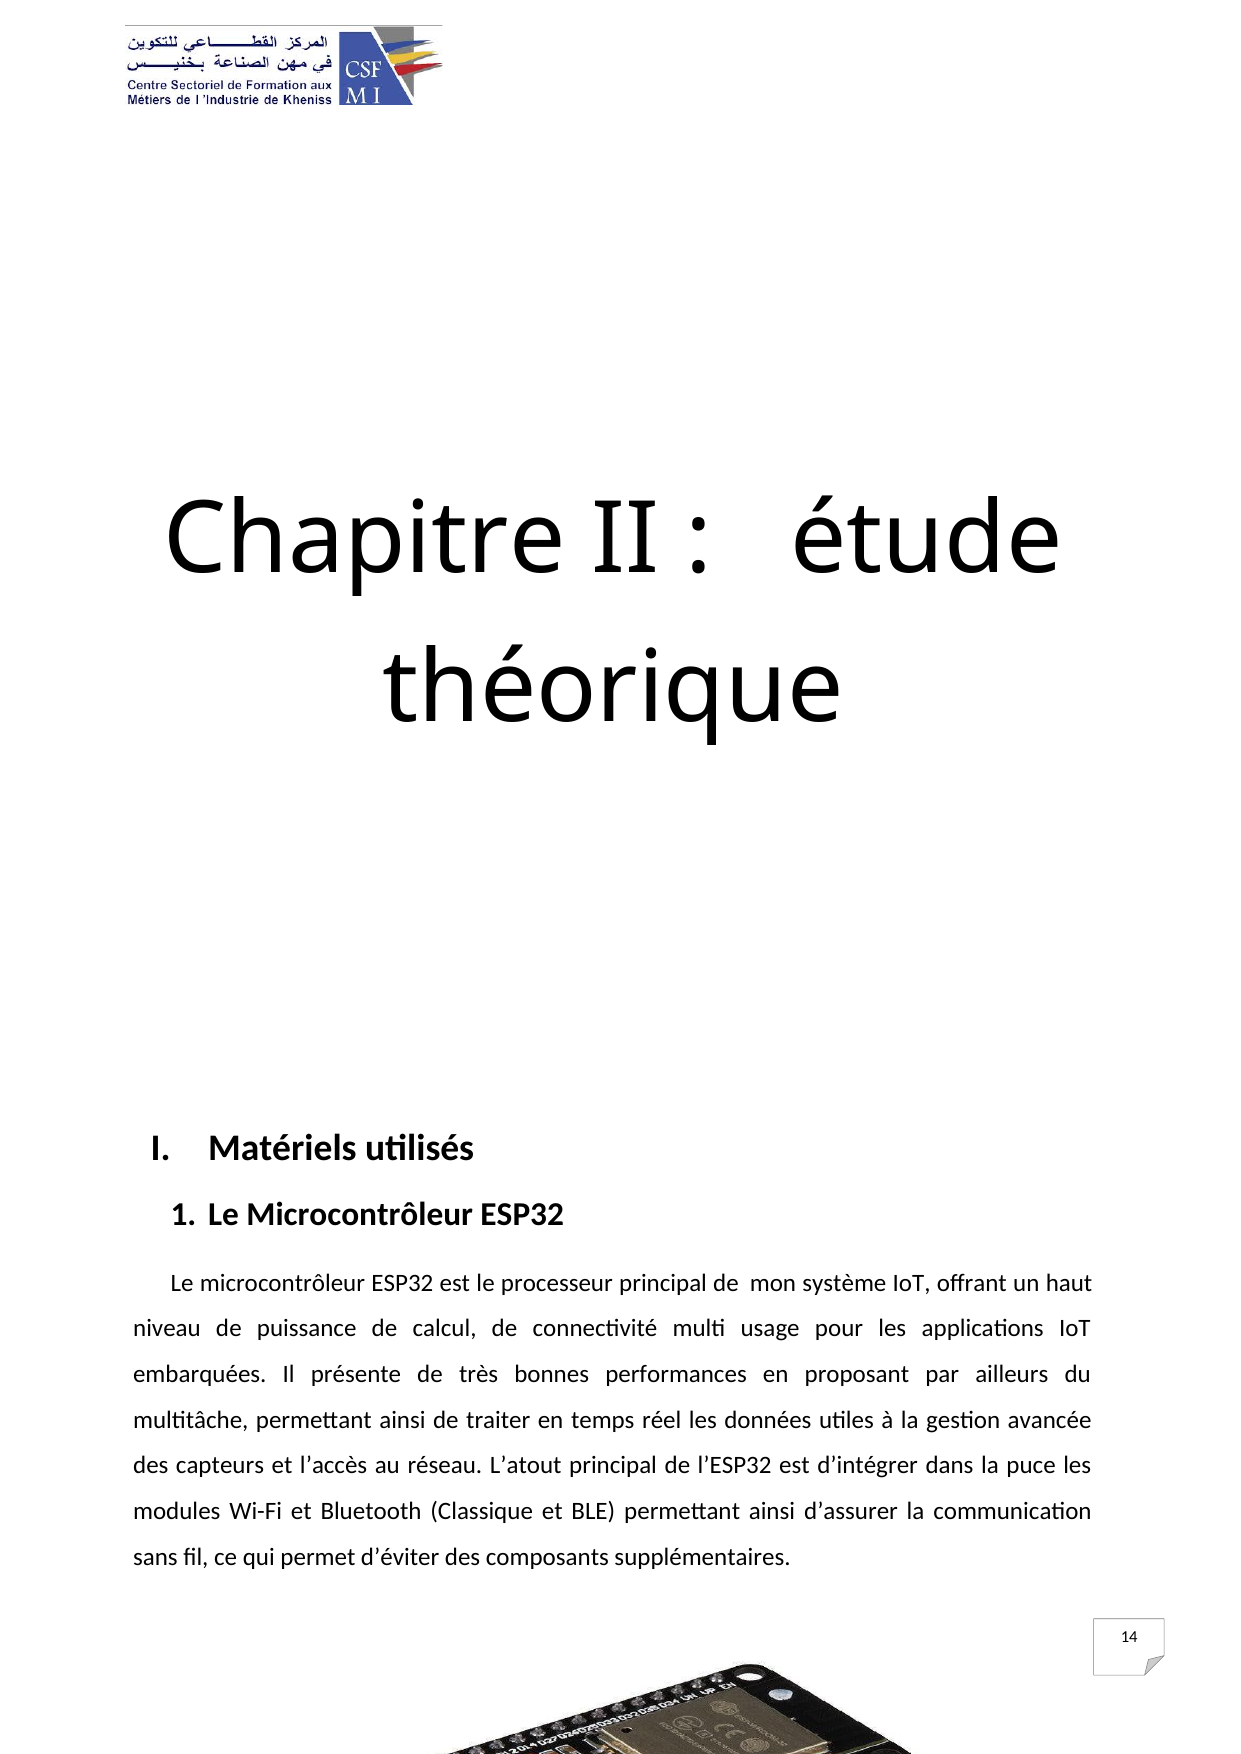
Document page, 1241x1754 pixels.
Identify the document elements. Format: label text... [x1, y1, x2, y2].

list Le Microcontrôleur ESP32 [170, 1193, 1093, 1234]
text Chapitre II : étude théorique [133, 465, 1093, 751]
picture [325, 1595, 962, 1754]
text Le microcontrôleur ESP32 est le processeur principal de mon système IoT, offrant un haut niveau de puissance de calcul, de connectivité multi usage pour les applications IoT embarquées. Il présente de très bonnes performances en proposant par ailleurs du multitâche, permettant ainsi de traiter en temps réel les données utiles à la gestion avancée des capteurs et l’accès au réseau. L’atout principal de l’ESP32 est d’intégrer dans la puce les modules Wi-Fi et Bluetooth (Classique et BLE) permettant ainsi d’assurer la communication sans fil, ce qui permet d’éviter des composants supplémentaires. [133, 1267, 1093, 1572]
list Matériels utilisés [170, 1124, 1093, 1170]
picture [125, 25, 443, 105]
